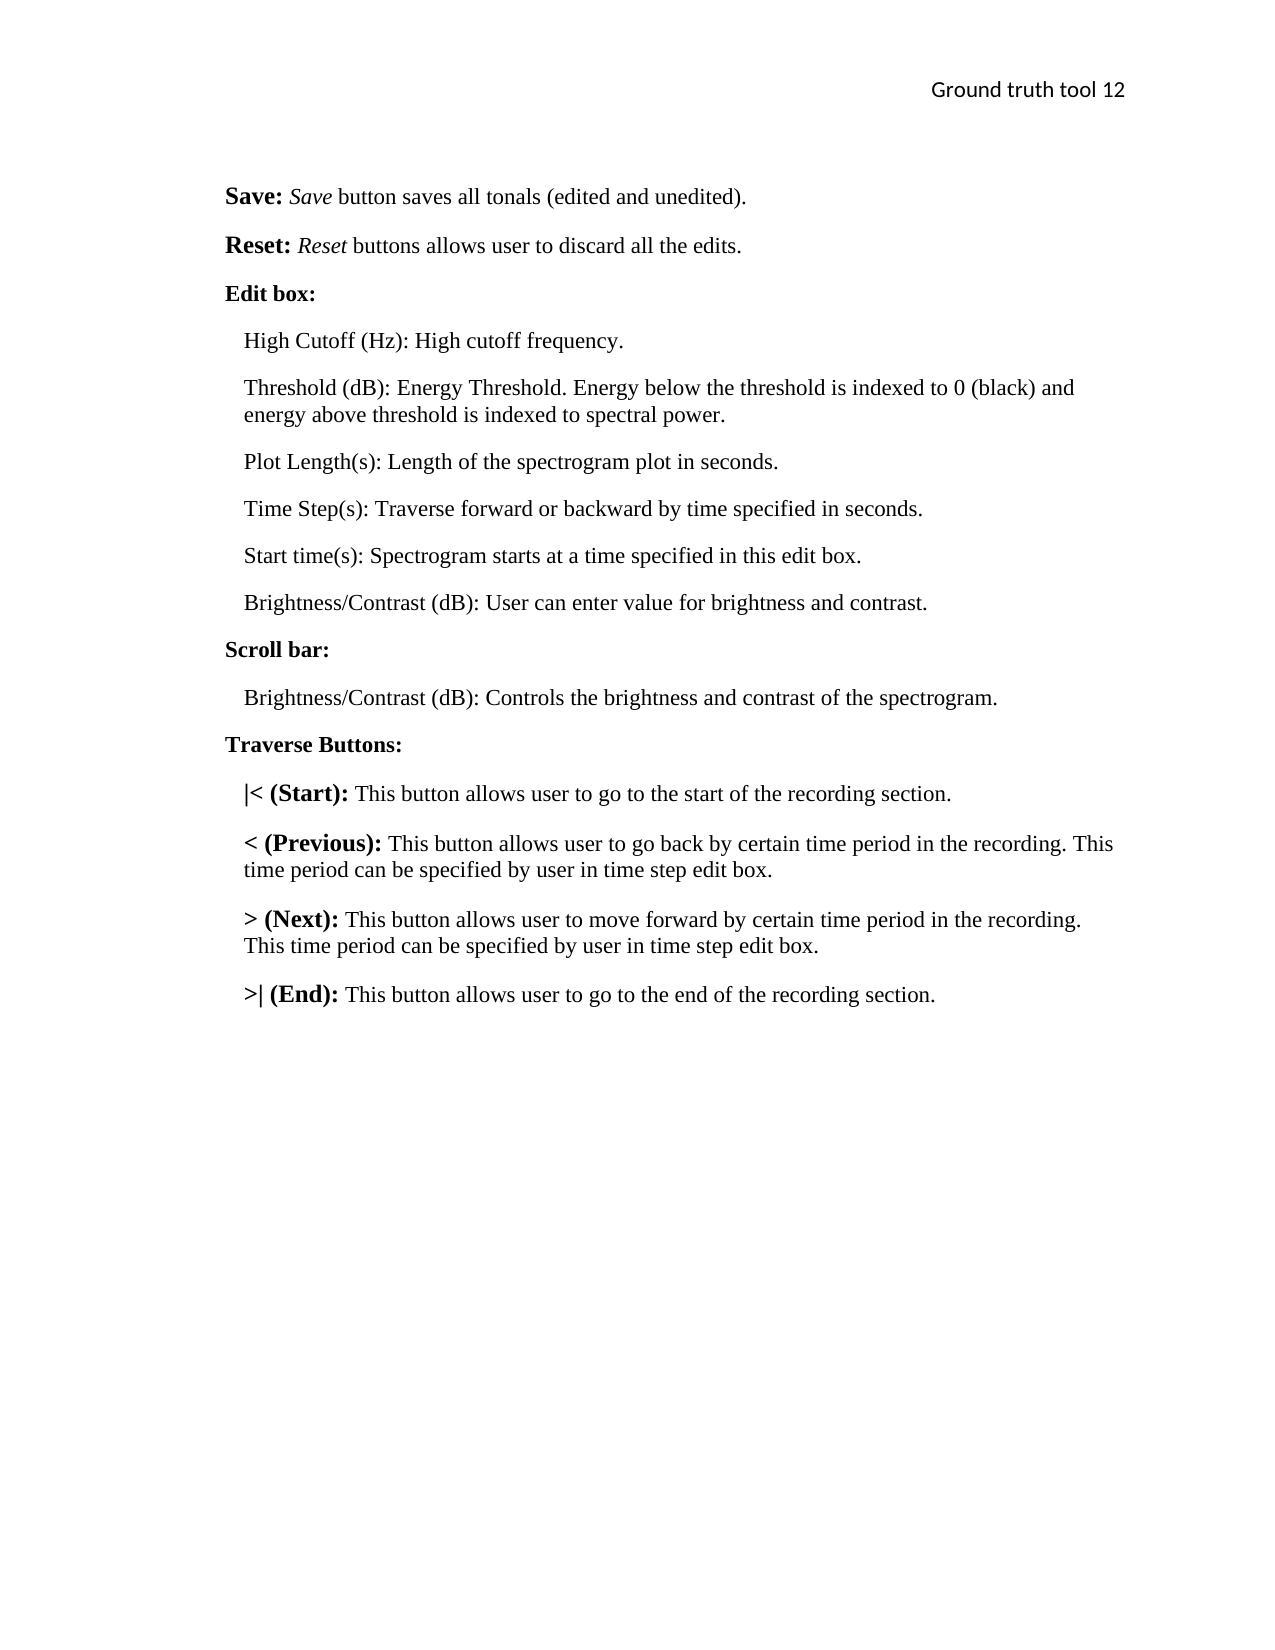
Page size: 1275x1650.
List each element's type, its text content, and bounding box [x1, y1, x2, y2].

text |< (Start): This button allows user to go to the start of the recording section. [244, 778, 1125, 807]
text Plot Length(s): Length of the spectrogram plot in seconds. [244, 448, 1125, 474]
text Edit box: [225, 280, 1125, 306]
text >| (End): This button allows user to go to the end of the recording section. [244, 979, 1125, 1008]
text Brightness/Contrast (dB): Controls the brightness and contrast of the spectrogram. [244, 684, 1125, 710]
text Traverse Buttons: [225, 731, 1125, 757]
text Time Step(s): Traverse forward or backward by time specified in seconds. [244, 495, 1125, 521]
text Scroll bar: [225, 637, 1125, 663]
text Start time(s): Spectrogram starts at a time specified in this edit box. [244, 542, 1125, 568]
text Brightness/Contrast (dB): User can enter value for brightness and contrast. [244, 589, 1125, 616]
text > (Next): This button allows user to move forward by certain time period in the recording. This time period can be specified by user in time step edit box. [244, 904, 1125, 959]
text High Cutoff (Hz): High cutoff frequency. [244, 327, 1125, 353]
text Reset: Reset buttons allows user to discard all the edits. [225, 230, 1125, 259]
text Save: Save button saves all tonals (edited and unedited). [225, 181, 1125, 209]
text Threshold (dB): Energy Threshold. Energy below the threshold is indexed to 0 (black) and energy above threshold is indexed to spectral power. [244, 374, 1125, 427]
text < (Previous): This button allows user to go back by certain time period in the recording. This time period can be specified by user in time step edit box. [244, 828, 1125, 883]
